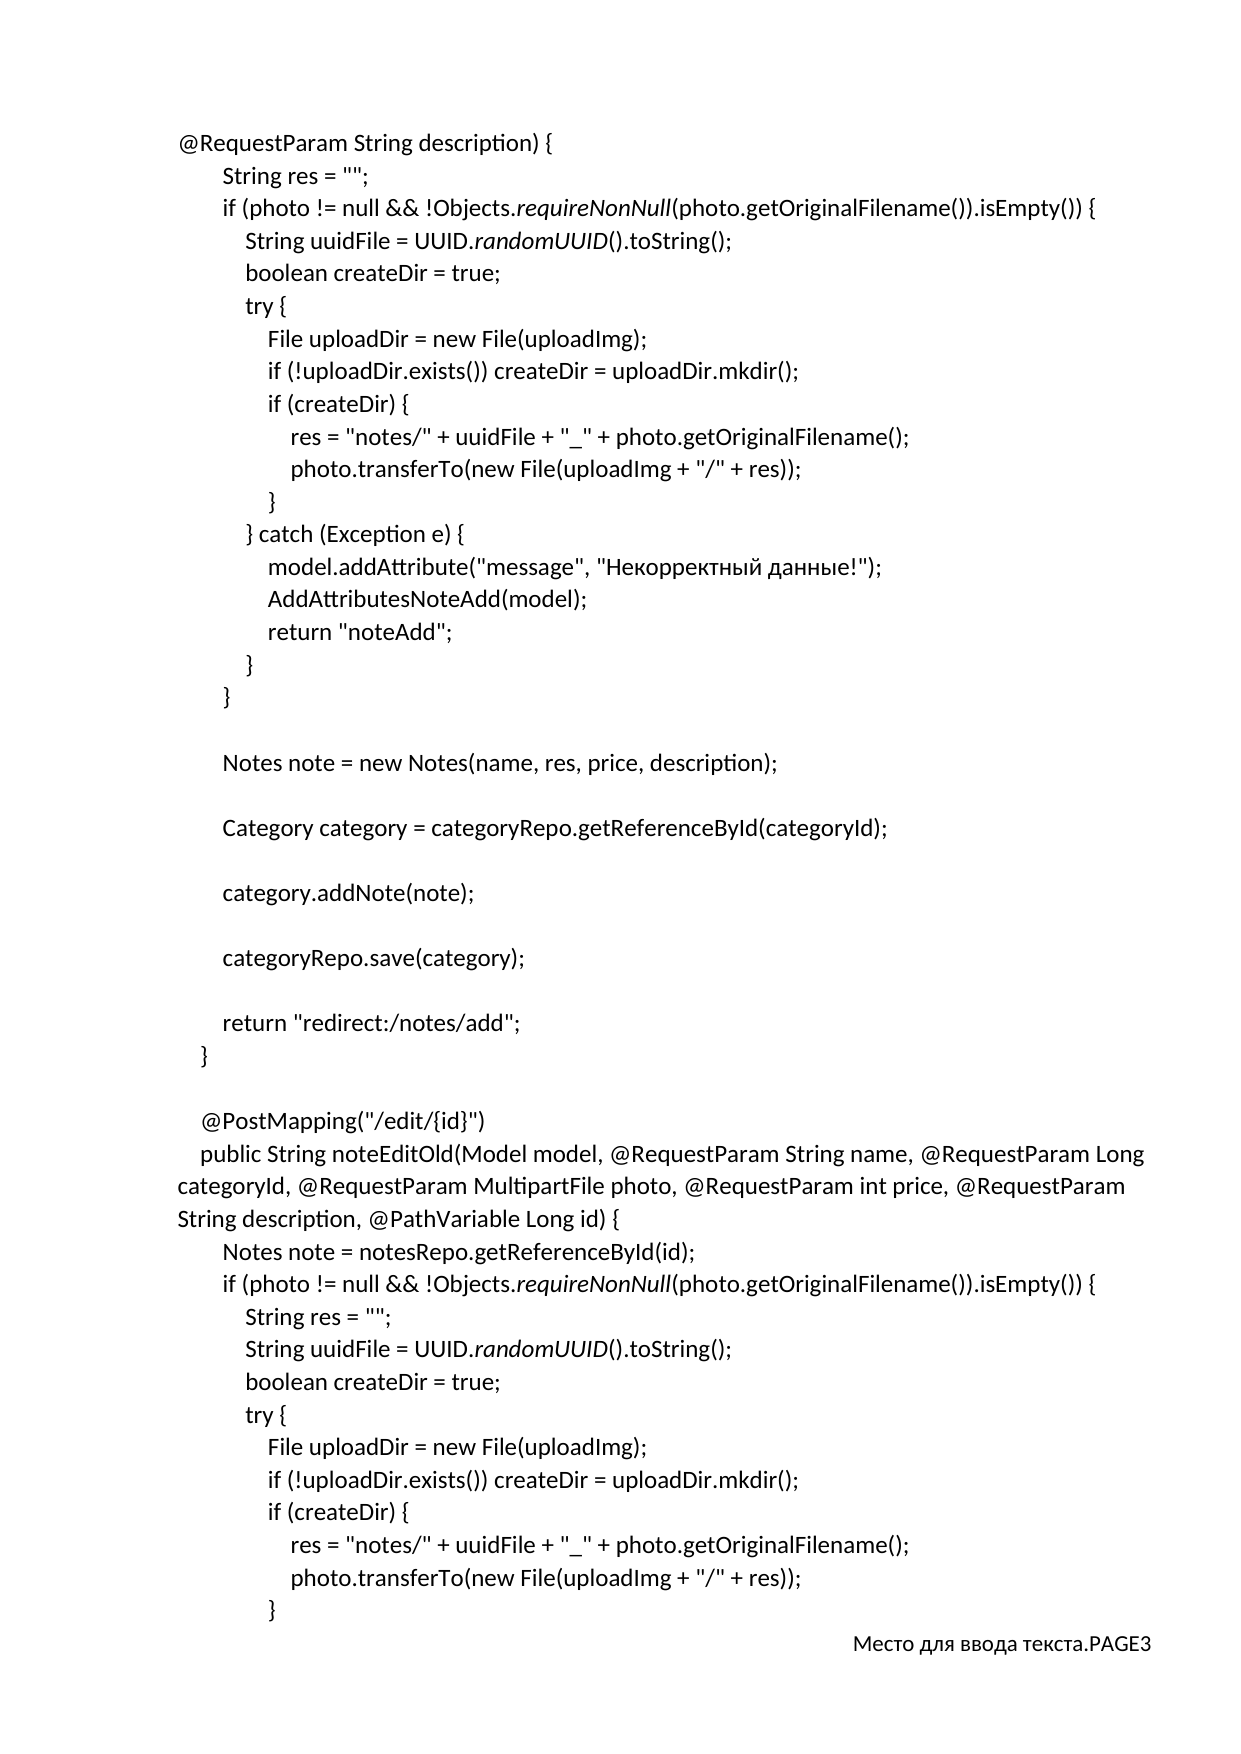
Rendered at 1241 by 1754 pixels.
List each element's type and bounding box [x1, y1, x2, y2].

text [177, 127, 1152, 1625]
